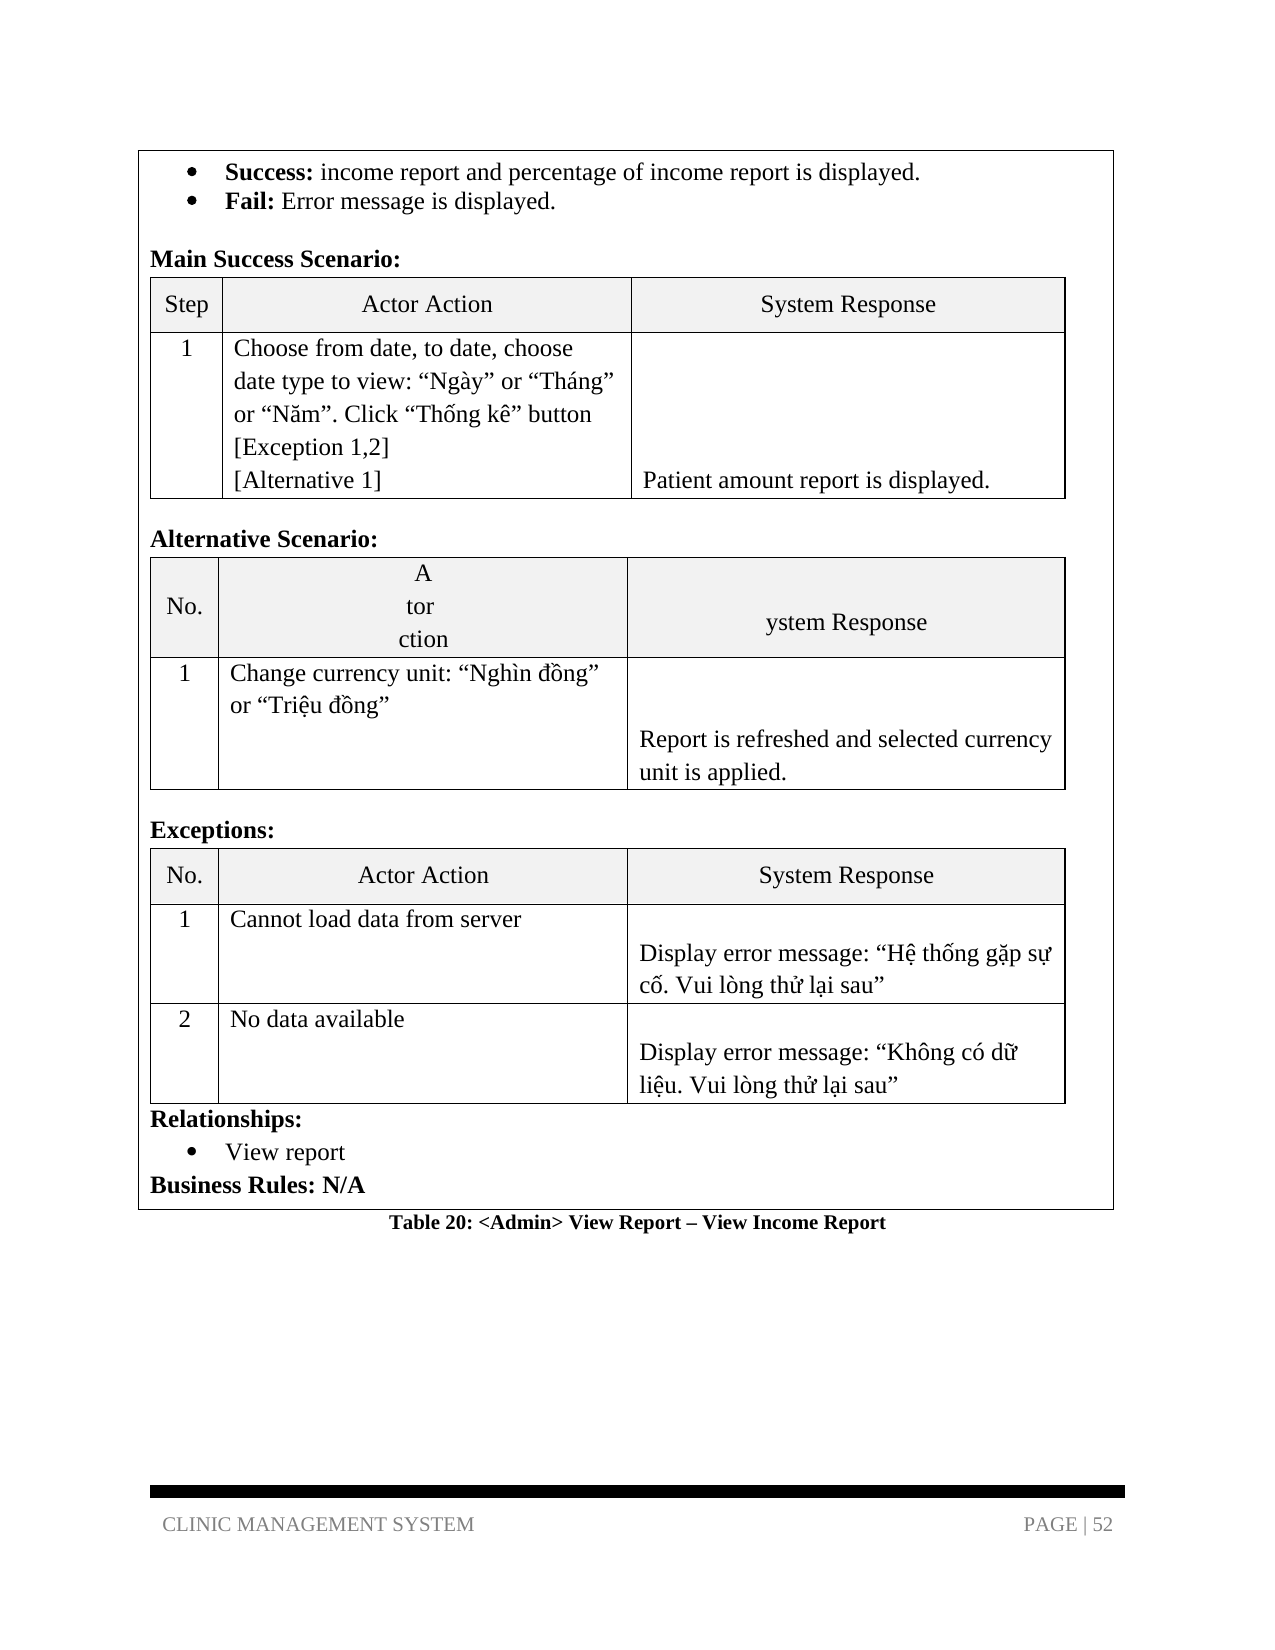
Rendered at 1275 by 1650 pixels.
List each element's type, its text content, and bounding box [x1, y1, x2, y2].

text Table 20: <Admin> View Report – View Income Report [150, 1210, 1125, 1234]
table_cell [139, 151, 1113, 1209]
